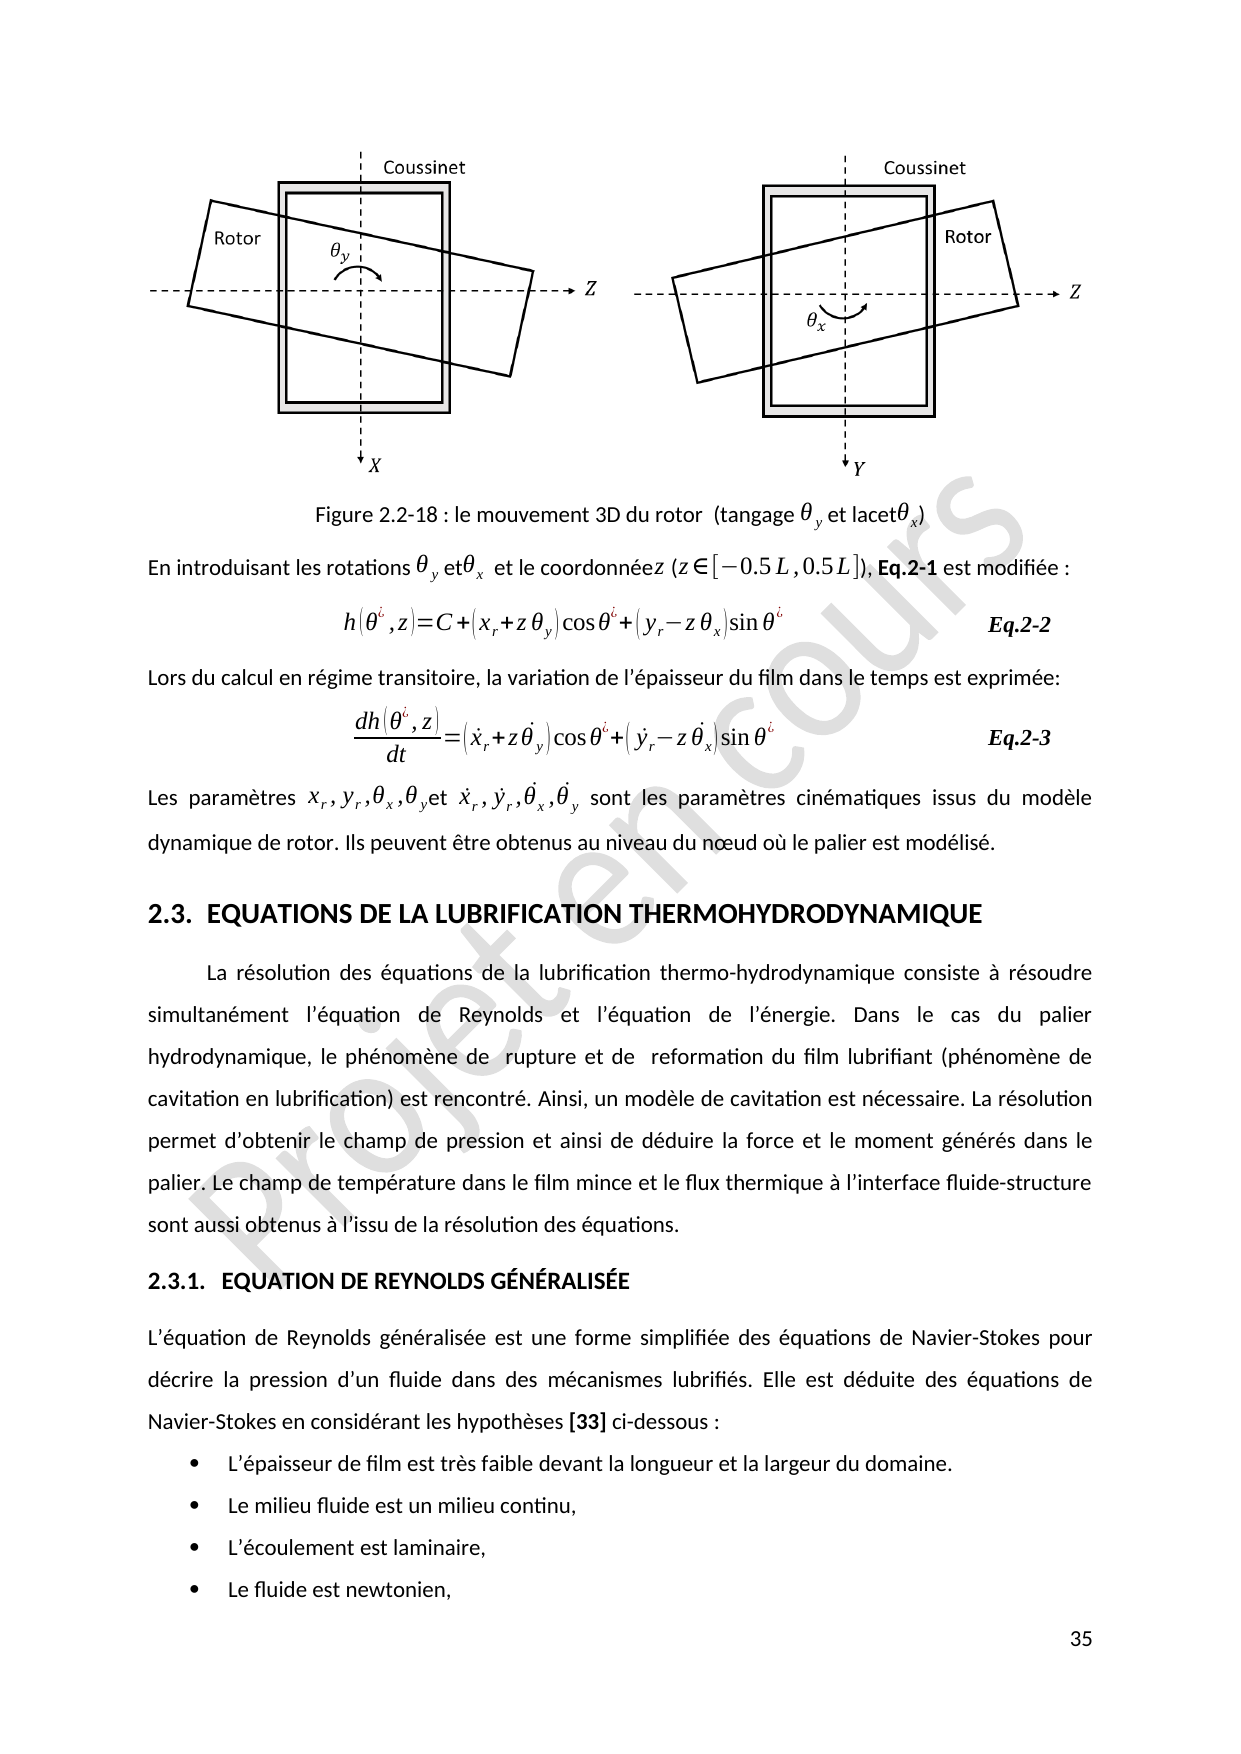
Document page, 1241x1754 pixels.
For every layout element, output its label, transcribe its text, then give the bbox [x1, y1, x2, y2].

text Lors du calcul en régime transitoire, la variation de l’épaisseur du film dans le temps est exprimée: [148, 663, 1093, 691]
list L’épaisseur de film est très la longueur et la largeur du domaine. [190, 1449, 1093, 1477]
table_header [977, 596, 1091, 663]
table_header [977, 705, 1091, 781]
text Les paramètres et sont les paramètres cinématiques issus du modèle dynamique de rotor. Ils peuvent être obtenus au niveau du nœud où le palier est modélisé. [148, 781, 1093, 856]
table_header [149, 596, 977, 663]
list L’écoulement est laminaire, [190, 1533, 1093, 1561]
text En introduisant les rotations et et le coordonnée (), Eq.2-1 est modifiée : [148, 551, 1093, 582]
subtitle Equations de la lubrification thermohydrodynamique [148, 895, 1093, 930]
text La résolution des équations de la lubrification thermo-hydrodynamique consiste à résoudre simultanément l’équation de Reynolds et l’équation de l’énergie. Dans le cas du palier hydrodynamique, le phénomène de rupture et de reformation d film lubrifiant (phénomène de cavitation en lubrification) est rencontré. Ainsi, un modèle de cavitation est nécessaire. La résolution permet d’obtenir le champ de pression et ainsi de déduire la force et le moment générés dans le palier. Le champ de température dans le film mince et le flux thermique à l’interface fluide-structure sont aussi obtenus à l’issu de la résolution des équations. [148, 958, 1093, 1238]
list Le milieu fluide est un milieu continu, [190, 1491, 1093, 1519]
subtitle Equation de Reynolds généralisée [148, 1265, 1093, 1295]
text L’équation de Reynolds généralisée est une forme simplifiée des équations de Navier-Stokes pour décrire la pression d’un fluide dans des mécanismes lubrifiés. Elle est déduite des équations de Navier-Stokes en considérant les hypothèses [33] ci-dessous : [148, 1323, 1093, 1435]
picture [147, 147, 1093, 485]
table_header [149, 705, 977, 781]
list Le fluide est newtonien, [190, 1575, 1093, 1603]
